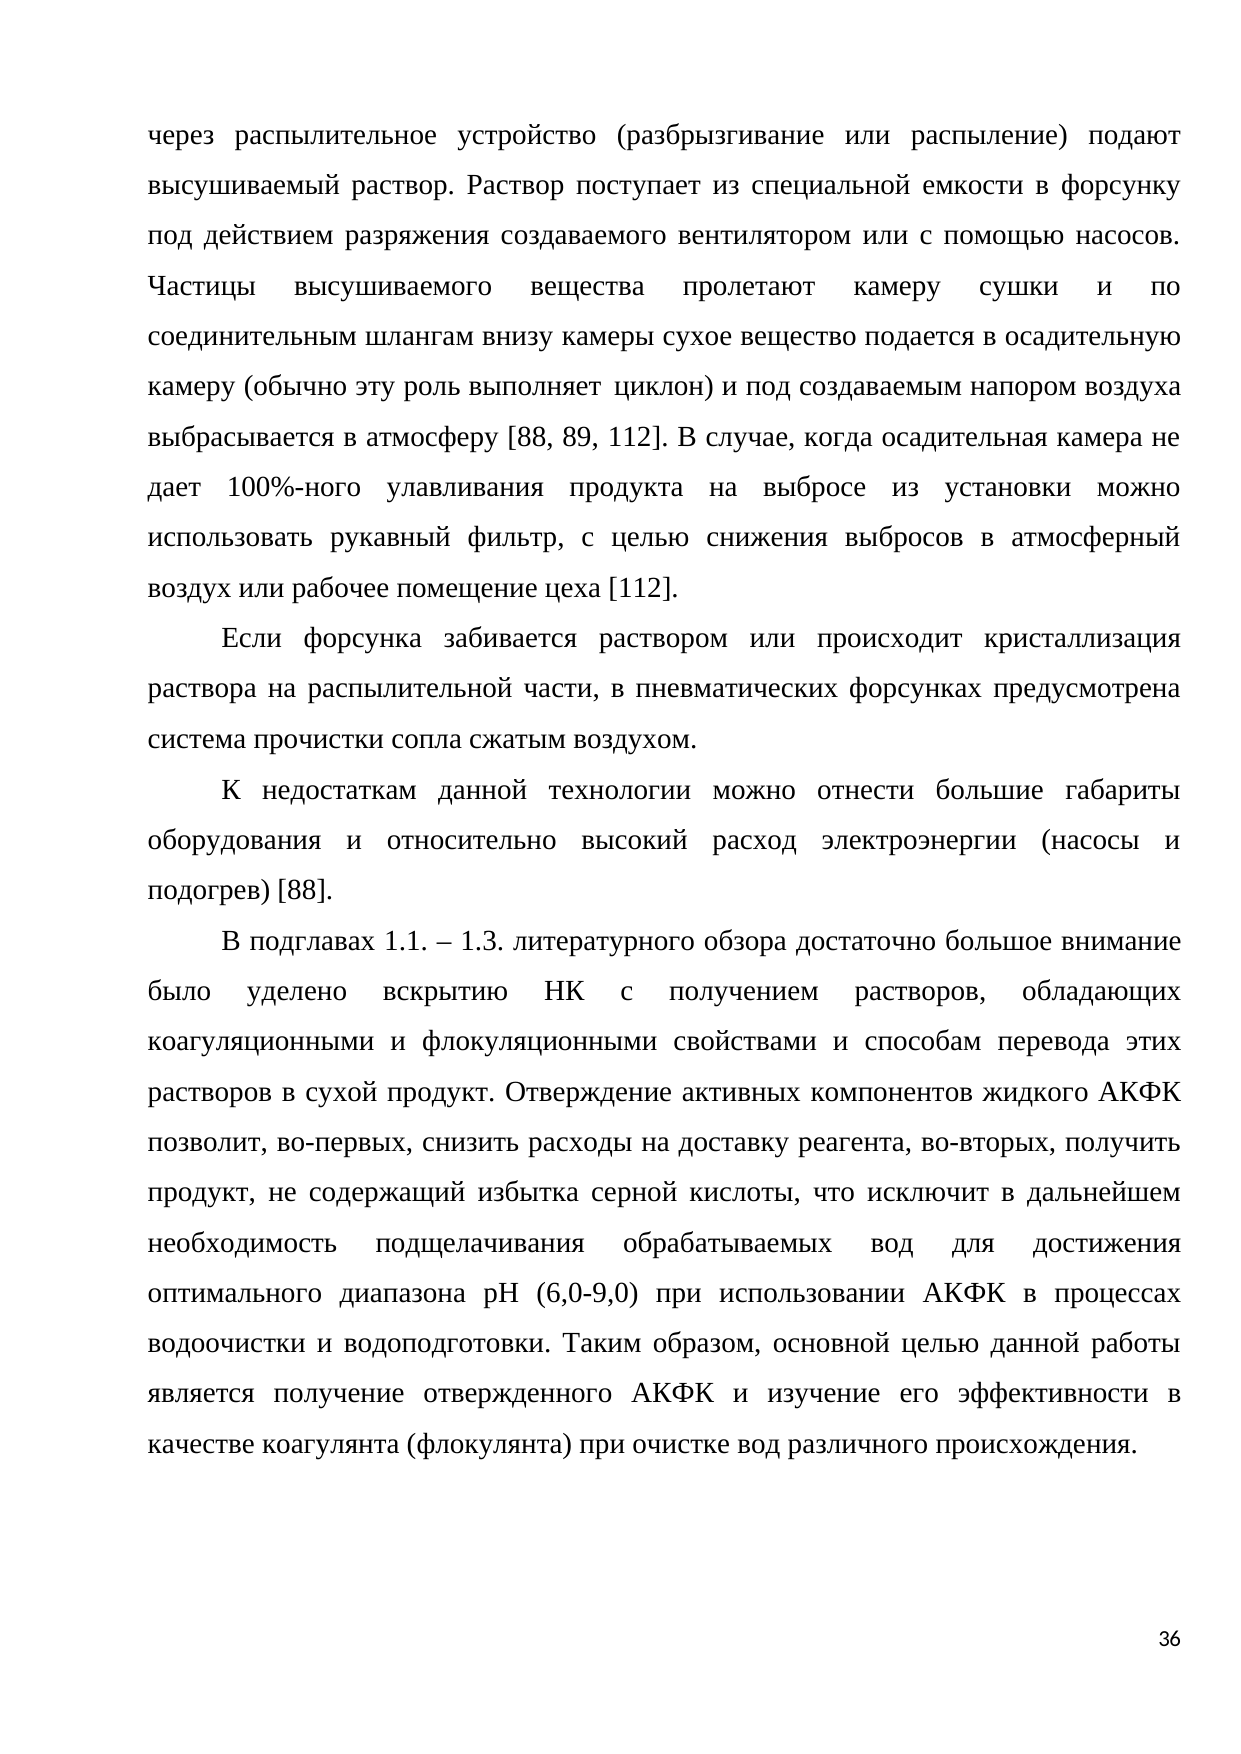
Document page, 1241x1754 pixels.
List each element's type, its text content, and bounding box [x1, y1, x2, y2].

text через распылительное устройство (разбрызгивание или распыление) подают высушиваемый раствор. Раствор поступает из специальной емкости в форсунку под действием разряжения создаваемого вентилятором или с помощью насосов. Частицы высушиваемого вещества пролетают камеру сушки и по соединительным шлангам внизу камеры сухое вещество подается в осадительную камеру (обычно эту роль выполняет циклон) и под создаваемым напором воздуха выбрасывается в атмосферу [88, 89, 112]. В случае, когда осадительная камера не дает 100%-ного улавливания продукта на выбросе из установки можно использовать рукавный фильтр, с целью снижения выбросов в атмосферный воздух или рабочее помещение цеха [112]. [147, 117, 1182, 603]
text К недостаткам данной технологии можно отнести большие габариты оборудования и относительно высокий расход электроэнергии (насосы и подогрев) [88]. [147, 772, 1181, 906]
text В подглавах 1.1. – 1.3. литературного обзора достаточно большое внимание было уделено вскрытию НК с получением растворов, обладающих коагуляционными и флокуляционными свойствами и способам перевода этих растворов в сухой продукт. Отверждение активных компонентов жидкого АКФК позволит, во-первых, снизить расходы на доставку реагента, во-вторых, получить продукт, не содержащий избытка серной кислоты, что исключит в дальнейшем необходимость подщелачивания обрабатываемых вод для достижения оптимального диапазона рН (6,0-9,0) при использовании АКФК в процессах водоочистки и водоподготовки. Таким образом, основной целью данной работы является получение отвержденного АКФК и изучение его эффективности в качестве коагулянта (флокулянта) при очистке вод различного происхождения. [147, 923, 1182, 1459]
text Если форсунка забивается раствором или происходит кристаллизация раствора на распылительной части, в пневматических форсунках предусмотрена система прочистки сопла сжатым воздухом. [147, 620, 1182, 755]
